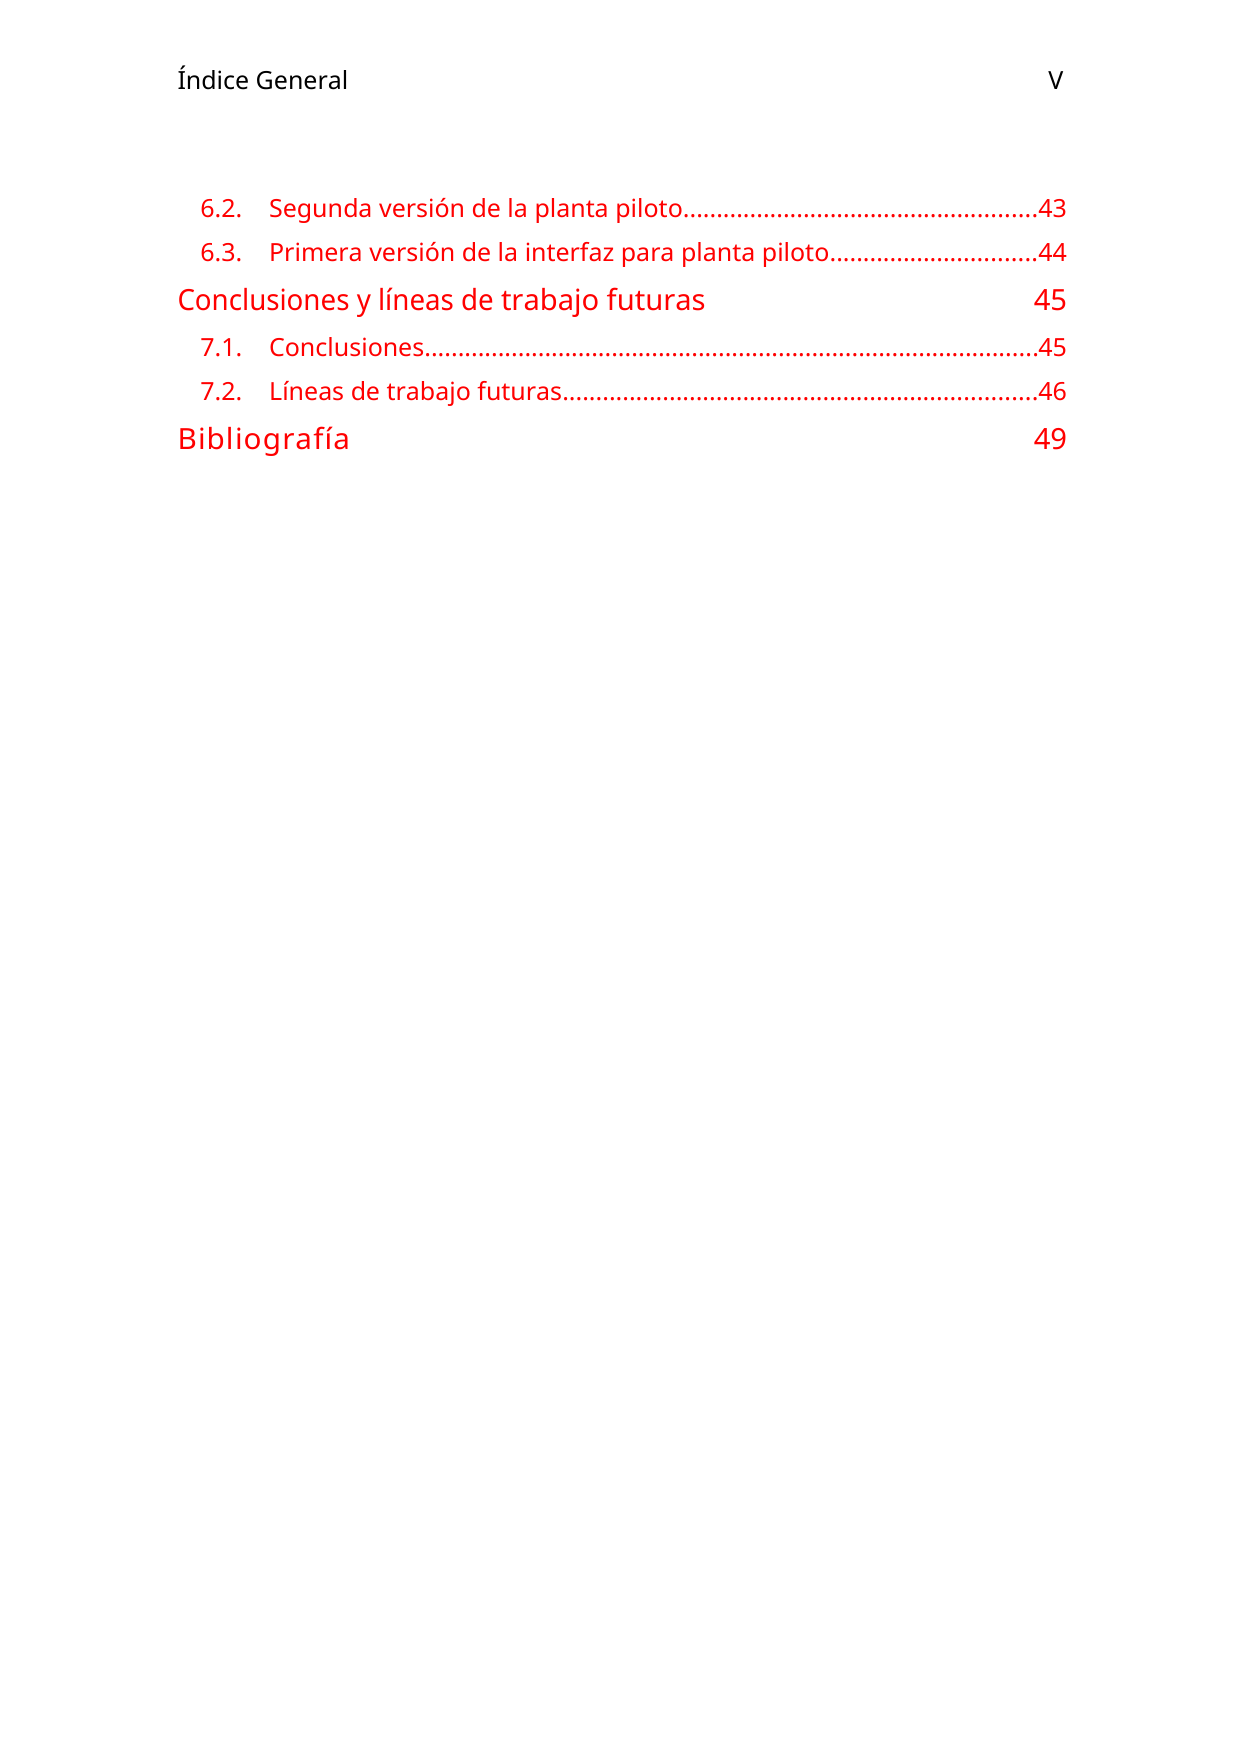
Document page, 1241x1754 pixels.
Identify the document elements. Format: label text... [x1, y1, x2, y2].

text 7.2. Líneas de trabajo futuras 46 [200, 374, 1063, 408]
text 6.2. Segunda versión de la planta piloto 43 [200, 190, 1063, 224]
text Conclusiones y líneas de trabajo futuras 45 [177, 279, 1063, 319]
text 7.1. Conclusiones 45 [200, 329, 1063, 363]
text Bibliografía 49 [177, 418, 1063, 458]
text 6.3. Primera versión de la interfaz para planta piloto 44 [200, 235, 1063, 269]
